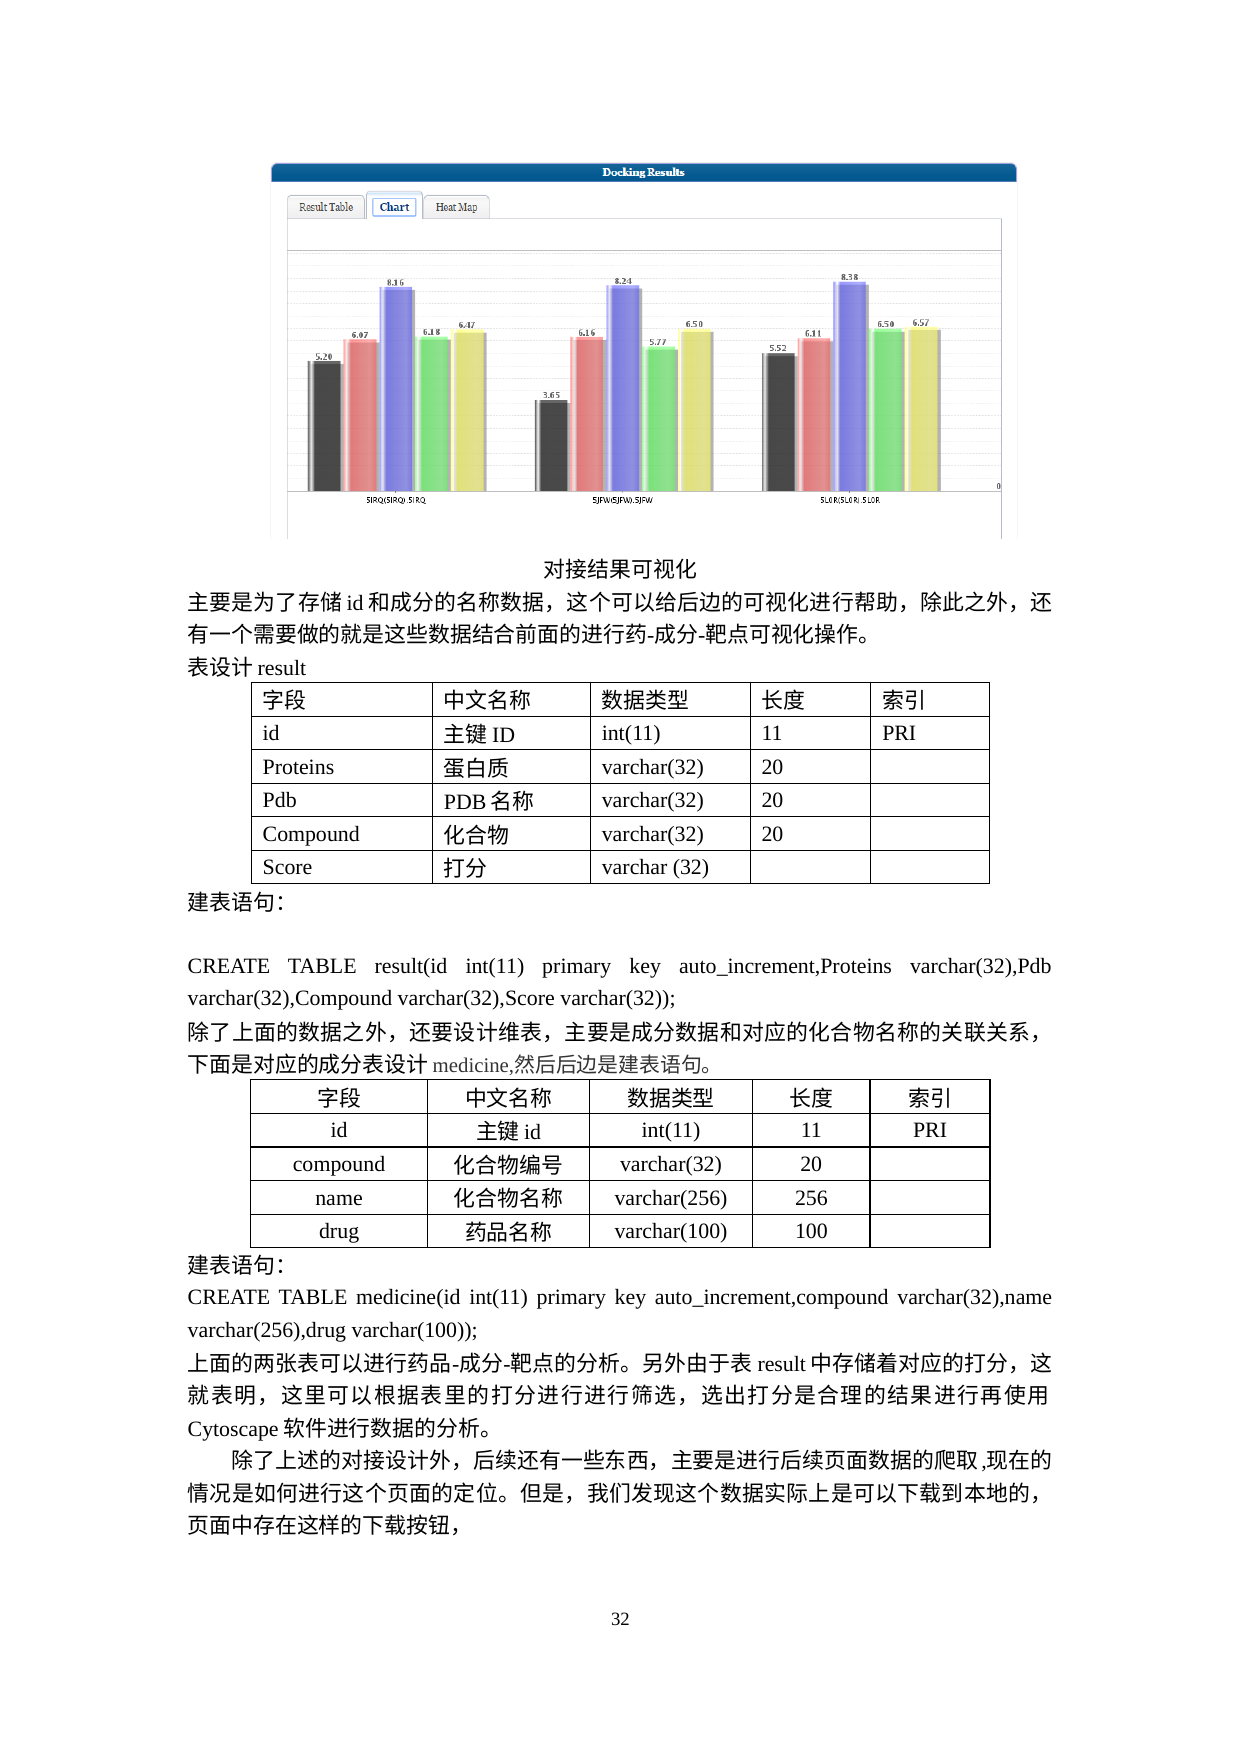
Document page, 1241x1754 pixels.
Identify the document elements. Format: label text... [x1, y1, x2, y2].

table_cell Compound [252, 817, 432, 850]
text CREATE TABLE medicine(id int(11) primary key auto_increment,compound varchar(32),name varchar(256),drug varchar(100)); [187, 1281, 1053, 1346]
text 除了上面的数据之外，还要设计维表，主要是成分数据和对应的化合物名称的关联关系，下面是对应的成分表设计medicine,然后后边是建表语句。 [187, 1014, 1053, 1079]
table_cell id [251, 1114, 427, 1146]
table_cell 主键ID [433, 717, 590, 749]
table_cell id [252, 717, 432, 749]
table_cell varchar(32) [591, 784, 750, 816]
table_cell 对接结果可视化 [188, 552, 1053, 584]
table_cell varchar (32) [591, 851, 750, 883]
table_header 索引 [871, 683, 989, 716]
table_header 数据类型 [591, 683, 750, 716]
table_cell 打分 [433, 851, 590, 883]
table_cell [871, 1181, 989, 1213]
table_cell 11 [751, 717, 870, 749]
table_header 数据类型 [590, 1080, 752, 1113]
table_header 字段 [251, 1080, 427, 1113]
table_cell 256 [753, 1181, 869, 1213]
table_cell 20 [751, 750, 870, 783]
table_cell 蛋白质 [433, 750, 590, 783]
table_header 长度 [753, 1080, 869, 1113]
table_cell PRI [871, 717, 989, 749]
table_cell [751, 851, 870, 883]
table_cell varchar(256) [590, 1181, 752, 1213]
table_cell 化合物名称 [428, 1181, 589, 1213]
text 建表语句： [187, 884, 1053, 917]
table_cell varchar(32) [591, 817, 750, 850]
table_header 中文名称 [433, 683, 590, 716]
table_cell Proteins [252, 750, 432, 783]
table_cell [871, 1215, 989, 1247]
table_cell Score [252, 851, 432, 883]
table_cell 20 [751, 817, 870, 850]
table_cell 主键id [428, 1114, 589, 1146]
table_cell 20 [753, 1148, 869, 1180]
table_cell [871, 750, 989, 783]
table_cell 药品名称 [428, 1215, 589, 1247]
text 建表语句： [187, 1248, 1053, 1281]
table_cell [871, 1148, 989, 1180]
table_cell 11 [753, 1114, 869, 1146]
table_header 索引 [871, 1080, 989, 1113]
table_cell Pdb [252, 784, 432, 816]
table_cell varchar(32) [590, 1148, 752, 1180]
table_cell 化合物 [433, 817, 590, 850]
text 除了上述的对接设计外，后续还有一些东西，主要是进行后续页面数据的爬取,现在的情况是如何进行这个页面的定位。但是，我们发现这个数据实际上是可以下载到本地的，页面中存在这样的下载按钮， [187, 1443, 1053, 1541]
table_cell PRI [871, 1114, 989, 1146]
table_cell varchar(32) [591, 750, 750, 783]
table_header [188, 162, 1053, 552]
table_header 中文名称 [428, 1080, 589, 1113]
text 主要是为了存储id和成分的名称数据，这个可以给后边的可视化进行帮助，除此之外，还有一个需要做的就是这些数据结合前面的进行药-成分-靶点可视化操作。 [187, 584, 1053, 649]
table_cell [871, 784, 989, 816]
table_cell 20 [751, 784, 870, 816]
table_cell compound [251, 1148, 427, 1180]
text CREATE TABLE result(id int(11) primary key auto_increment,Proteins varchar(32),Pdb varchar(32),Compound varchar(32),Score varchar(32)); [187, 949, 1053, 1014]
picture [198, 162, 1064, 539]
table_cell varchar(100) [590, 1215, 752, 1247]
table_cell 化合物编号 [428, 1148, 589, 1180]
table_cell PDB名称 [433, 784, 590, 816]
table_cell int(11) [591, 717, 750, 749]
table_cell [871, 851, 989, 883]
table_cell name [251, 1181, 427, 1213]
text 表设计result [187, 649, 1053, 682]
table_cell [871, 817, 989, 850]
table_cell 100 [753, 1215, 869, 1247]
table_cell drug [251, 1215, 427, 1247]
table_header 字段 [252, 683, 432, 716]
table_cell int(11) [590, 1114, 752, 1146]
table_header 长度 [751, 683, 870, 716]
text 上面的两张表可以进行药品-成分-靶点的分析。另外由于表result中存储着对应的打分，这就表明，这里可以根据表里的打分进行进行筛选，选出打分是合理的结果进行再使用Cytoscape软件进行数据的分析。 [187, 1346, 1053, 1443]
